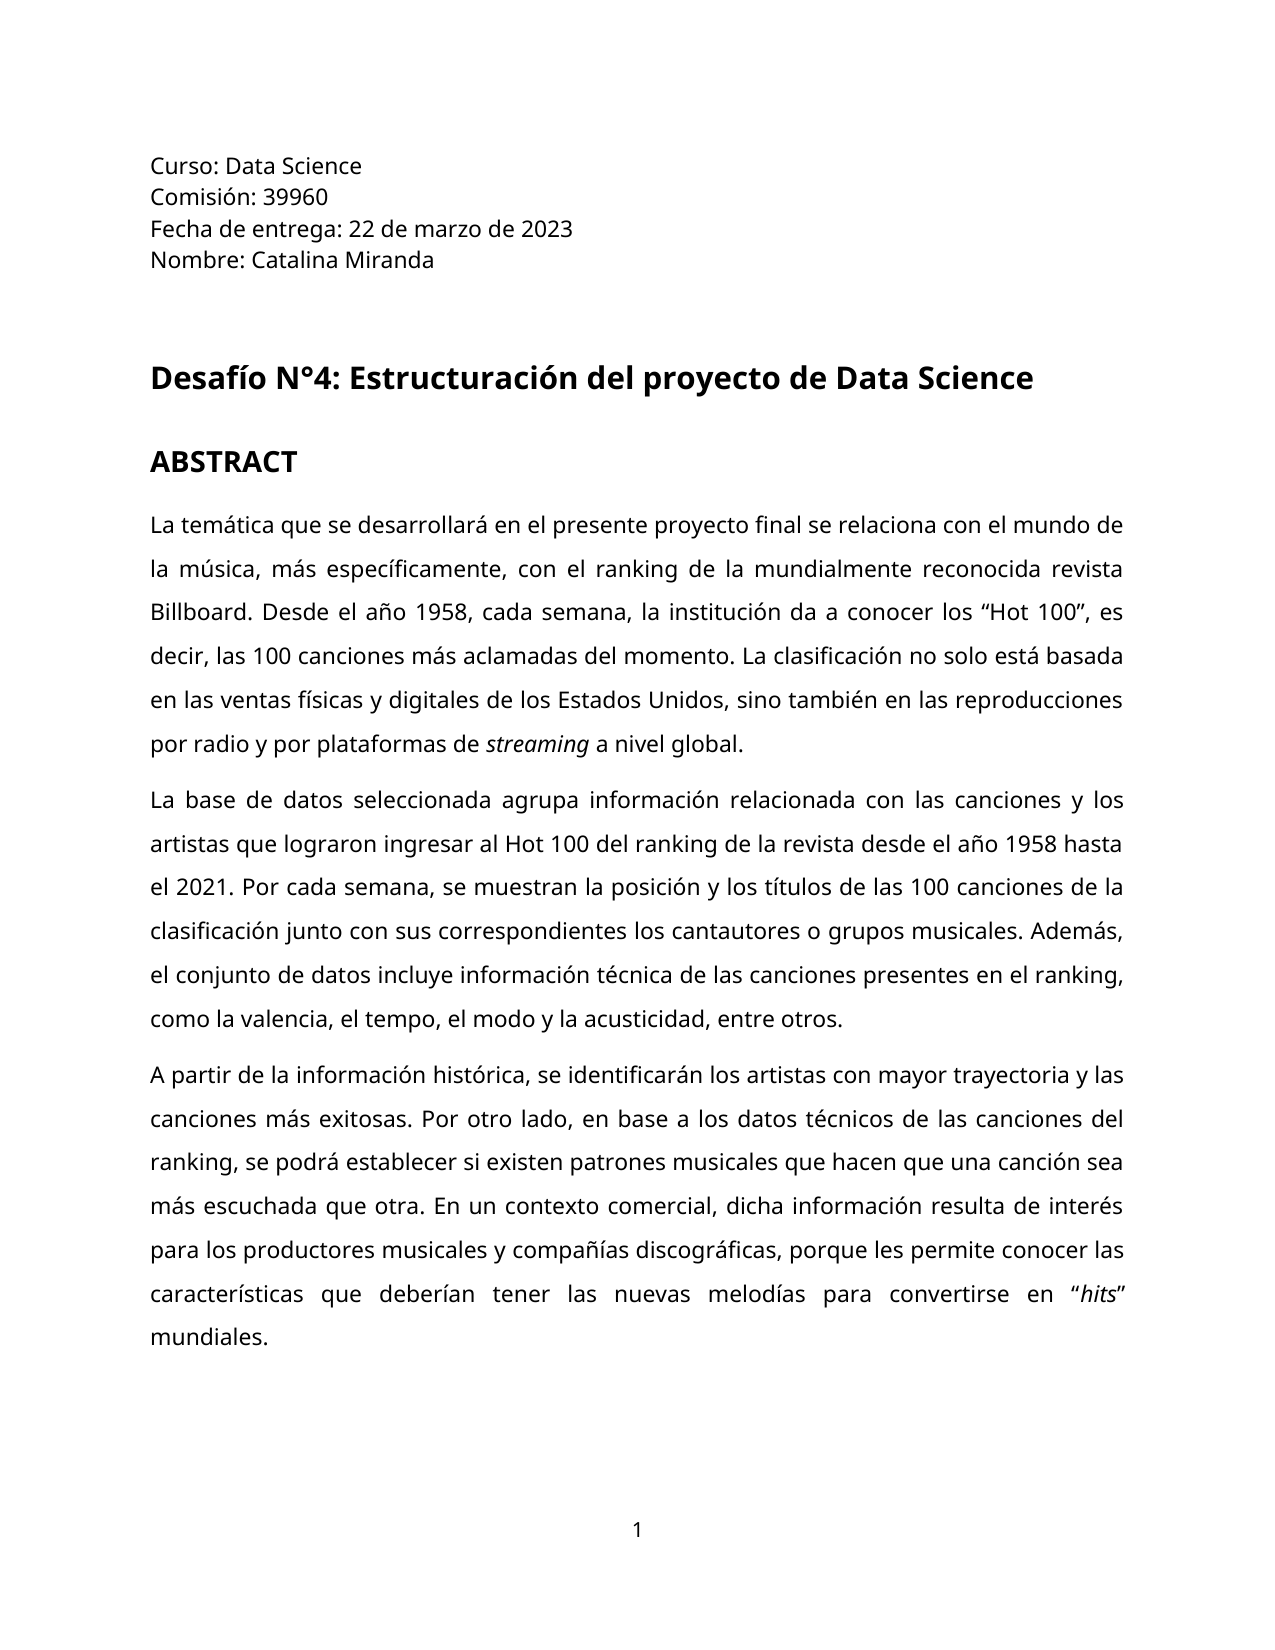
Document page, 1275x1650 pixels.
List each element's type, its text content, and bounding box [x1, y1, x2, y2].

text Comisión: 39960 [150, 181, 1125, 212]
text A partir de la información histórica, se identificarán los artistas con mayor trayectoria y las canciones más exitosas. Por otro lado, en base a los datos técnicos de las canciones del ranking, se podrá establecer si existen patrones musicales que hacen que una canción sea más escuchada que otra. En un contexto comercial, dicha información resulta de interés para los productores musicales y compañías discográficas, porque les permite conocer las características que deberían tener las nuevas melodías para convertirse en “hits” mundiales. [150, 1059, 1125, 1353]
text Curso: Data Science [150, 150, 1125, 181]
text La base de datos seleccionada agrupa información relacionada con las canciones y los artistas que lograron ingresar al Hot 100 del ranking de la revista desde el año 1958 hasta el 2021. Por cada semana, se muestran la posición y los títulos de las 100 canciones de la clasificación junto con sus correspondientes los cantautores o grupos musicales. Además, el conjunto de datos incluye información técnica de las canciones presentes en el ranking, como la valencia, el tempo, el modo y la acusticidad, entre otros. [150, 784, 1125, 1034]
text Fecha de entrega: 22 de marzo de 2023 [150, 212, 1125, 244]
text ABSTRACT [150, 441, 1125, 481]
text Desafío N°4: Estructuración del proyecto de Data Science [150, 356, 1125, 399]
text La temática que se desarrollará en el presente proyecto final se relaciona con el mundo de la música, más específicamente, con el ranking de la mundialmente reconocida revista Billboard. Desde el año 1958, cada semana, la institución da a conocer los “Hot 100”, es decir, las 100 canciones más aclamadas del momento. La clasificación no solo está basada en las ventas físicas y digitales de los Estados Unidos, sino también en las reproducciones por radio y por plataformas de streaming a nivel global. [150, 509, 1125, 759]
text Nombre: Catalina Miranda [150, 244, 1125, 275]
